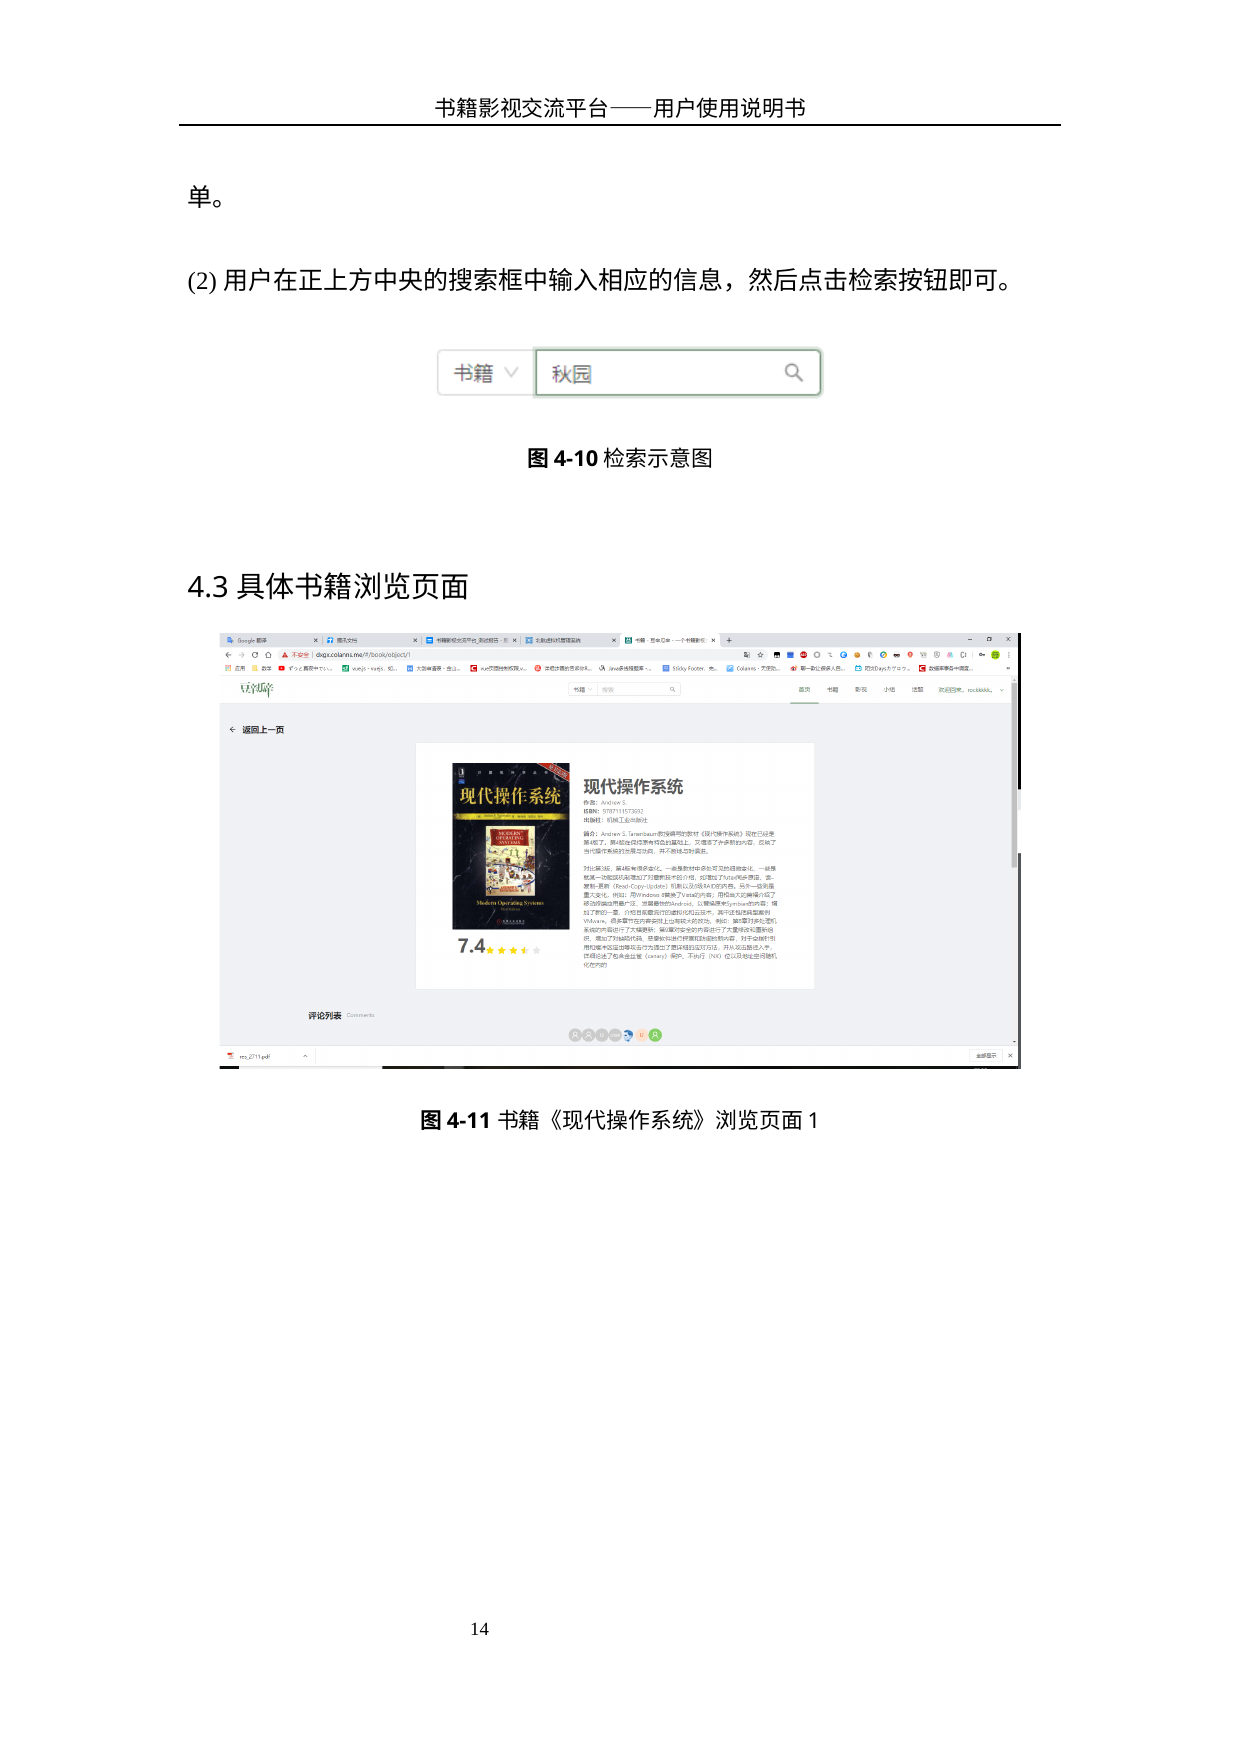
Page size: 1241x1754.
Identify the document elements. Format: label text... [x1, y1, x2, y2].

text 图4-10 检索示意图 [187, 441, 1053, 473]
subtitle 4.3 具体书籍浏览页面 [187, 552, 1053, 617]
picture [219, 633, 1021, 1069]
text 图4-11 书籍《现代操作系统》浏览页面1 [187, 1103, 1053, 1135]
picture [393, 328, 847, 416]
text (2) 用户在正上方中央的搜索框中输入相应的信息，然后点击检索按钮即可。 [187, 246, 1053, 311]
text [187, 163, 1053, 228]
